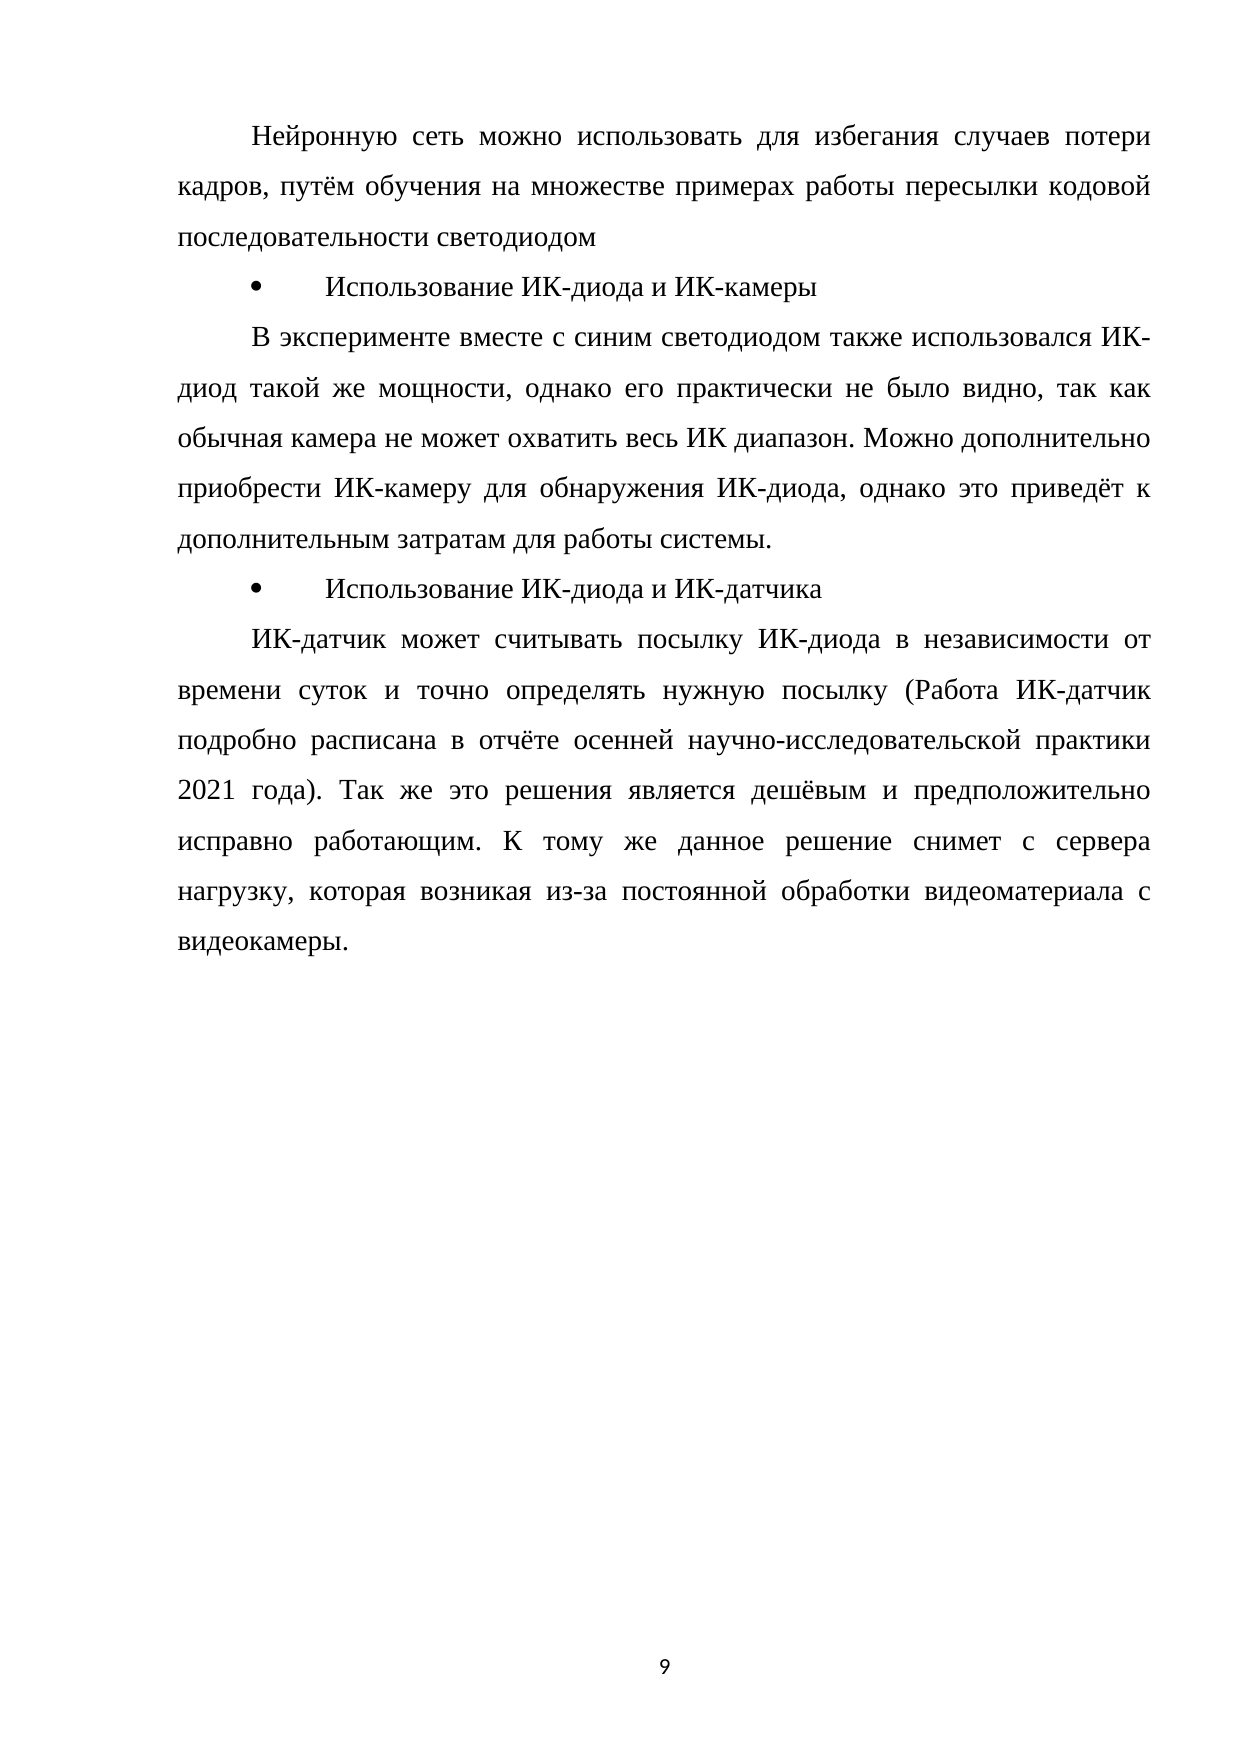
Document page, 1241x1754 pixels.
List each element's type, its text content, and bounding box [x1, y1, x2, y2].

list Нейронную сеть можно использовать для избегания случаев потери кадров, путём обучения на множестве примерах работы пересылки кодовой последовательности светодиодом [177, 118, 1152, 252]
list ИК-датчик может считывать посылку ИК-диода в независимости от времени суток и точно определять нужную посылку (Работа ИК-датчик подробно расписана в отчёте осенней научно-исследовательской практики 2021 года). Так же это решения является дешёвым и предположительно исправно работающим. К тому же данное решение снимет с сервера нагрузку, которая возникая из-за постоянной обработки видеоматериала с видеокамеры. [177, 621, 1152, 957]
list Использование ИК-диода и ИК-камеры [177, 269, 1152, 303]
list Использование ИК-диода и ИК-датчика [177, 571, 1152, 605]
list В эксперименте вместе с синим светодиодом также использовался ИК-диод такой же мощности, однако его практически не было видно, так как обычная камера не может охватить весь ИК диапазон. Можно дополнительно приобрести ИК-камеру для обнаружения ИК-диода, однако это приведёт к дополнительным затратам для работы системы. [177, 319, 1152, 554]
